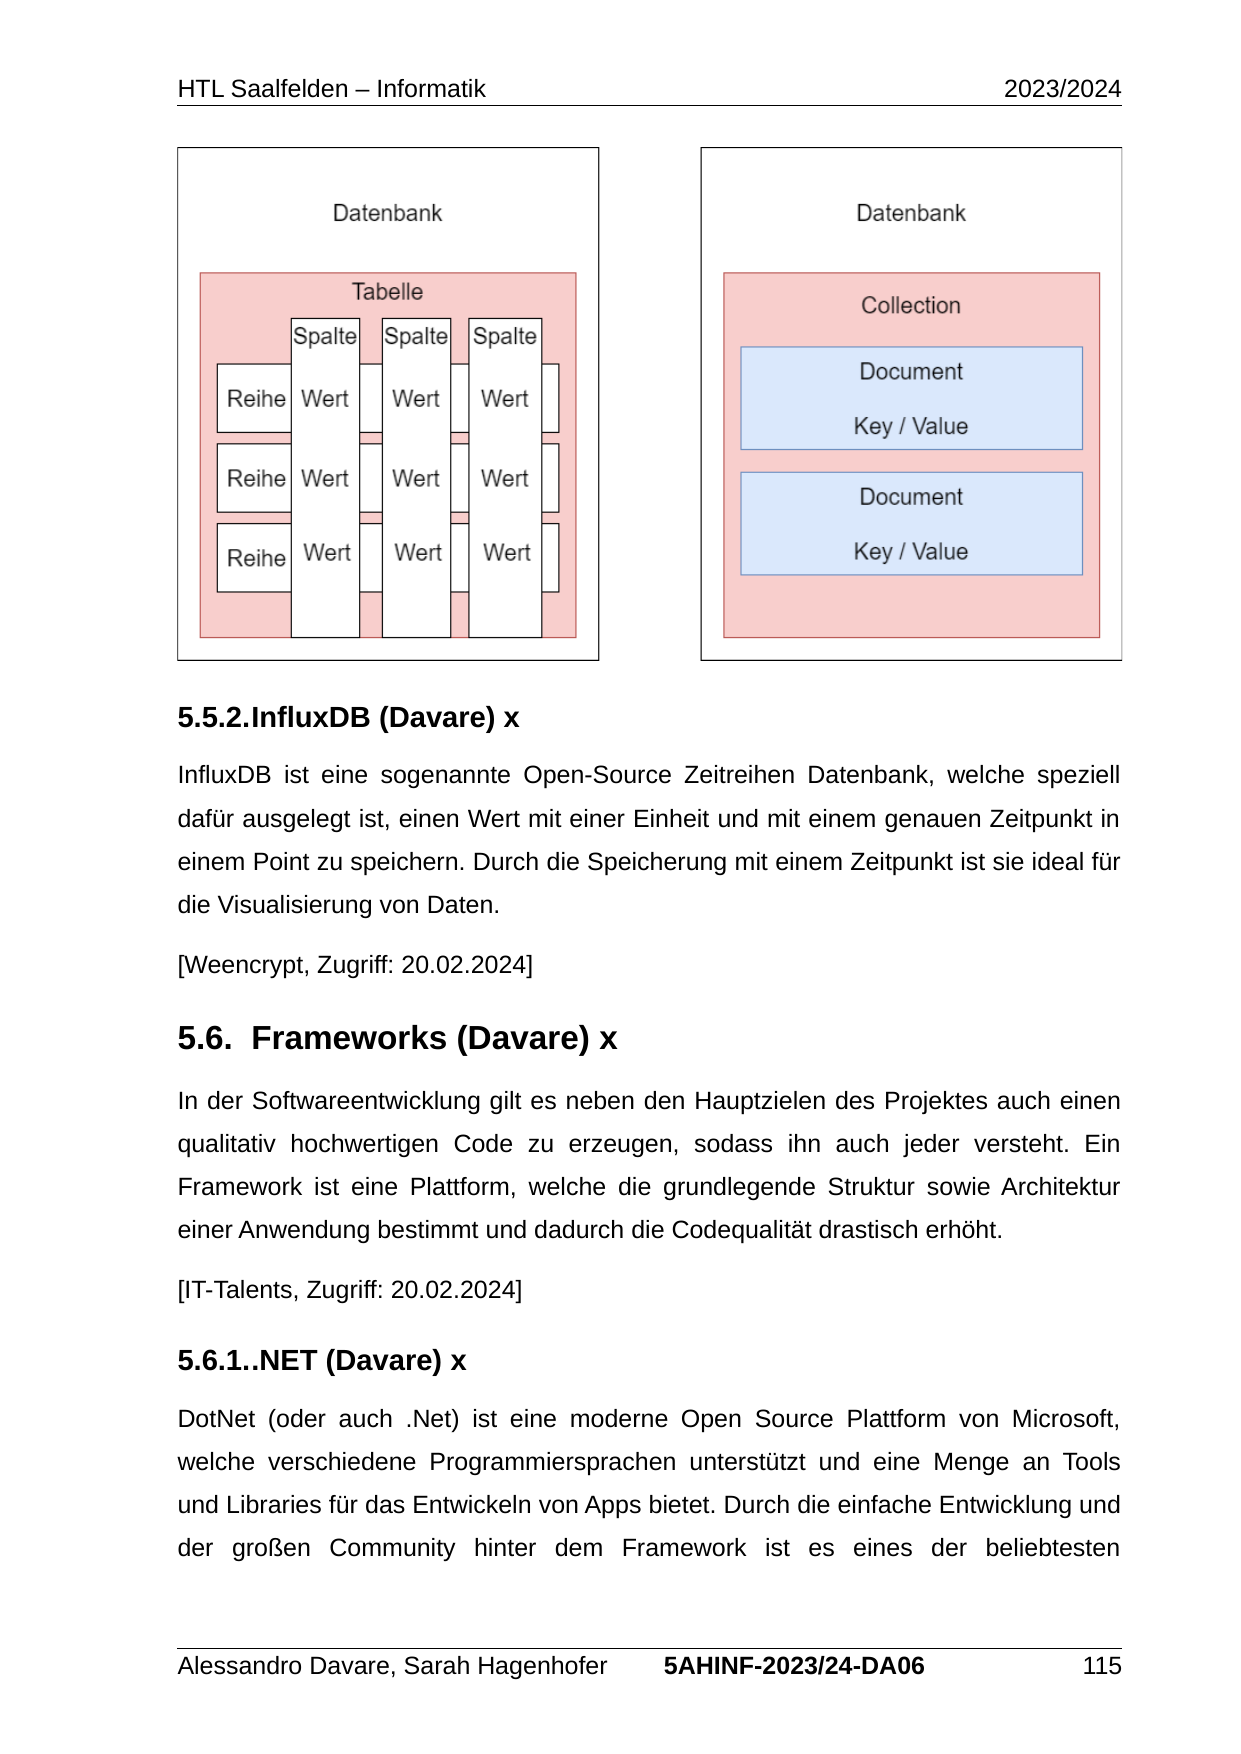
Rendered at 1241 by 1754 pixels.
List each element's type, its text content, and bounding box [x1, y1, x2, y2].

text In der Softwareentwicklung gilt es neben den Hauptzielen des Projektes auch einen qualitativ hochwertigen Code zu erzeugen, sodass ihn auch jeder versteht. Ein Framework ist eine Plattform, welche die grundlegende Struktur sowie Architektur einer Anwendung bestimmt und dadurch die Codequalität drastisch erhöht. [177, 1086, 1122, 1244]
text [IT-Talents, Zugriff: 20.02.2024] [177, 1275, 1122, 1304]
subtitle InfluxDB (Davare) x [177, 700, 1122, 733]
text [177, 1404, 1122, 1562]
subtitle .NET (Davare) x [177, 1343, 1122, 1377]
subtitle Frameworks (Davare) x [177, 1018, 1122, 1056]
text InfluxDB ist eine sogenannte Open-Source Zeitreihen Datenbank, welche speziell dafür ausgelegt ist, einen Wert mit einer Einheit und mit einem genauen Zeitpunkt in einem Point zu speichern. Durch die Speicherung mit einem Zeitpunkt ist sie ideal für die Visualisierung von Daten. [177, 761, 1122, 919]
text [Weencrypt, Zugriff: 20.02.2024] [177, 950, 1122, 978]
picture [177, 147, 1123, 661]
